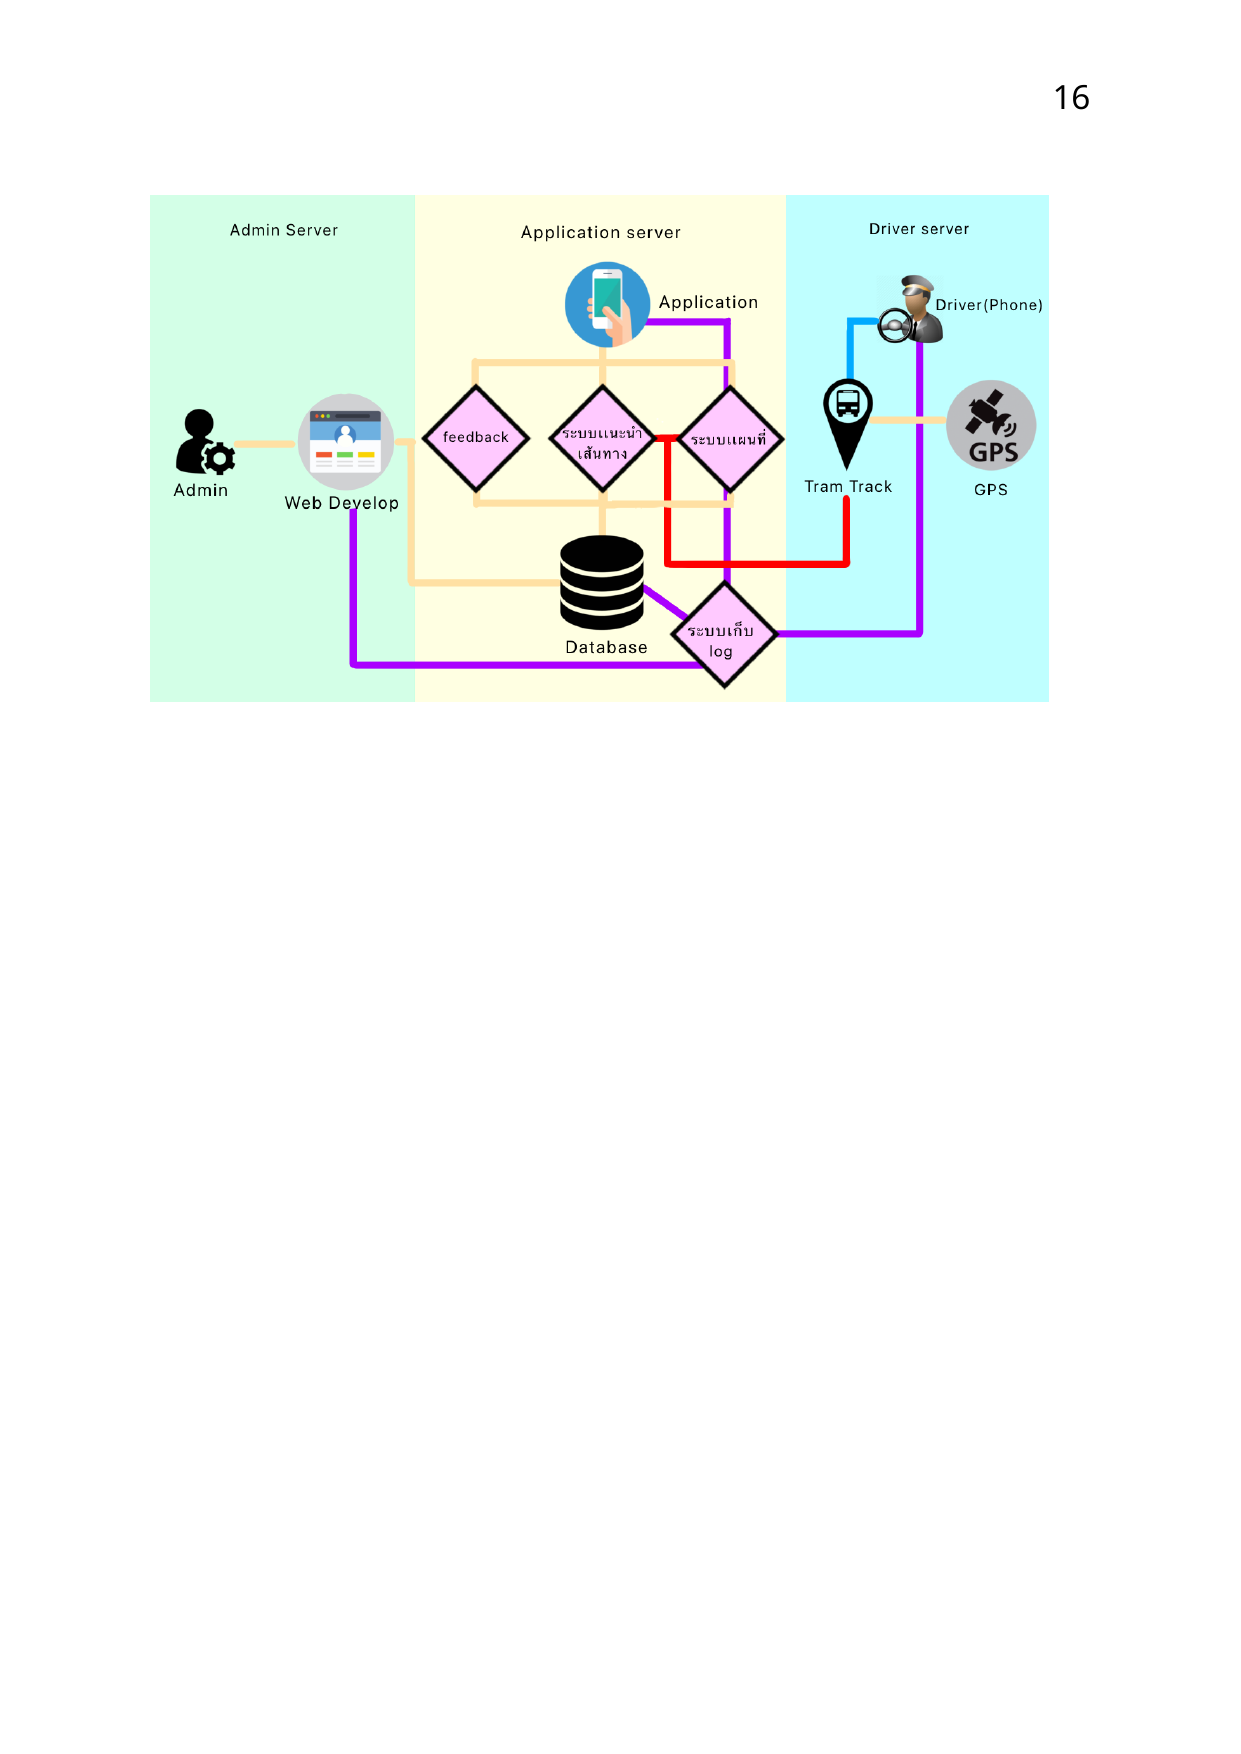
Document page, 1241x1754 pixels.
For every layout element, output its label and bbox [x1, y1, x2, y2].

picture [150, 195, 1049, 702]
